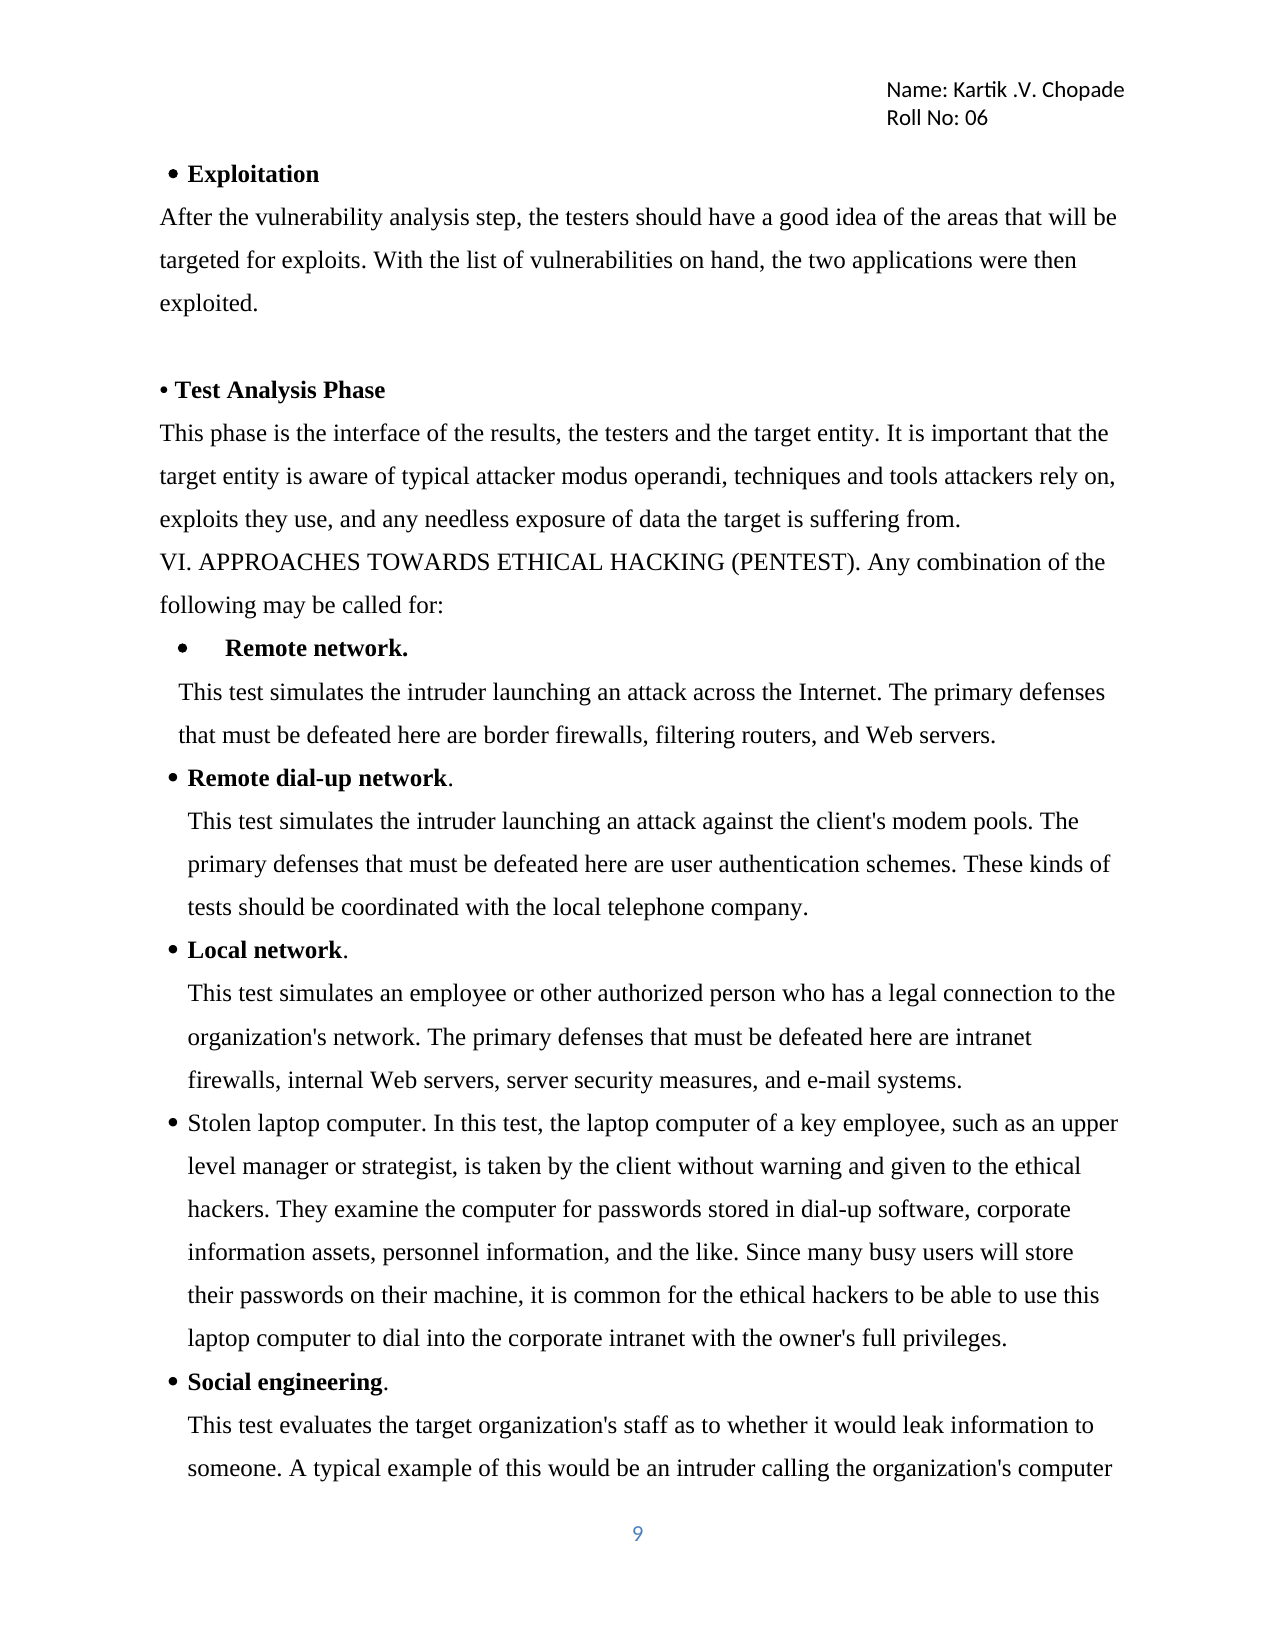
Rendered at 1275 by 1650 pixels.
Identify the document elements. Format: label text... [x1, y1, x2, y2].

list After the vulnerability analysis step, the testers should have a good idea of the areas that will be targeted for exploits. With the list of vulnerabilities on hand, the two applications were then exploited. [159, 202, 1125, 317]
list Remote dial-up network. [169, 763, 1125, 792]
list Stolen laptop computer. In this test, the laptop computer of a key employee, such as an upper level manager or strategist, is taken by the client without warning and given to the ethical hackers. They examine the computer for passwords stored in dial-up software, corporate information assets, personnel information, and the like. Since many busy users will store their passwords on their machine, it is common for the ethical hackers to be able to use this laptop computer to dial into the corporate intranet with the owner's full privileges. [169, 1108, 1125, 1352]
list This phase is the interface of the results, the testers and the target entity. It is important that the target entity is aware of typical attacker modus operandi, techniques and tools attackers rely on, exploits they use, and any needless exposure of data the target is suffering from. [159, 418, 1125, 533]
list This test simulates an employee or other authorized person who has a legal connection to the organization's network. The primary defenses that must be defeated here are intranet firewalls, internal Web servers, server security measures, and e-mail systems. [187, 978, 1125, 1093]
list VI. APPROACHES TOWARDS ETHICAL HACKING (PENTEST). Any combination of the following may be called for: [159, 547, 1125, 619]
list This test simulates the intruder launching an attack across the Internet. The primary defenses that must be defeated here are border firewalls, filtering routers, and Web servers. [178, 677, 1125, 748]
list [187, 1410, 1125, 1482]
list Social engineering. [169, 1367, 1125, 1395]
list Remote network. [169, 633, 1125, 662]
list • Test Analysis Phase [159, 375, 1125, 403]
list Local network. [169, 935, 1125, 964]
list Exploitation [169, 159, 1125, 188]
list This test simulates the intruder launching an attack against the client's modem pools. The primary defenses that must be defeated here are user authentication schemes. These kinds of tests should be coordinated with the local telephone company. [187, 806, 1125, 921]
